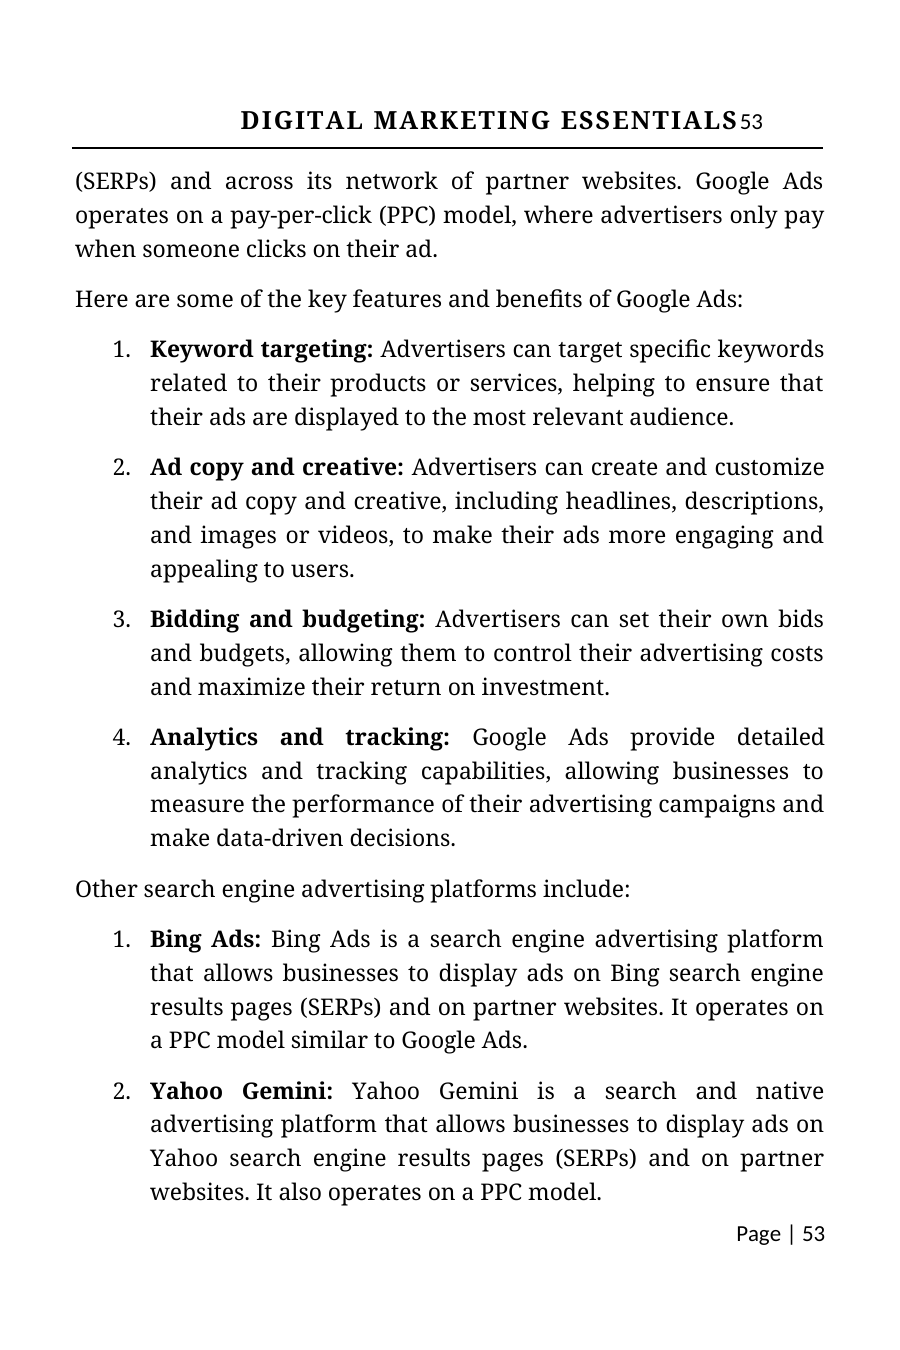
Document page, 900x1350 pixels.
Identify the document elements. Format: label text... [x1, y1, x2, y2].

list Analytics and tracking: Google Ads provide detailed analytics and tracking capabilities, allowing businesses to measure the performance of their advertising campaigns and make data-driven decisions. [112, 721, 825, 853]
text Here are some of the key features and benefits of Google Ads: [75, 283, 825, 314]
list Bing Ads: Bing Ads is a search engine advertising platform that allows businesses to display ads on Bing search engine results pages (SERPs) and on partner websites. It operates on a PPC model similar to Google Ads. [112, 923, 825, 1056]
list Keyword targeting: Advertisers can target specific keywords related to their products or services, helping to ensure that their ads are displayed to the most relevant audience. [112, 333, 825, 432]
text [75, 165, 825, 264]
list Ad copy and creative: Advertisers can create and customize their ad copy and creative, including headlines, descriptions, and images or videos, to make their ads more engaging and appealing to users. [112, 451, 825, 584]
list Yahoo Gemini: Yahoo Gemini is a search and native advertising platform that allows businesses to display ads on Yahoo search engine results pages (SERPs) and on partner websites. It also operates on a PPC model. [112, 1075, 825, 1207]
list Bidding and budgeting: Advertisers can set their own bids and budgets, allowing them to control their advertising costs and maximize their return on investment. [112, 603, 825, 702]
text Other search engine advertising platforms include: [75, 873, 825, 904]
